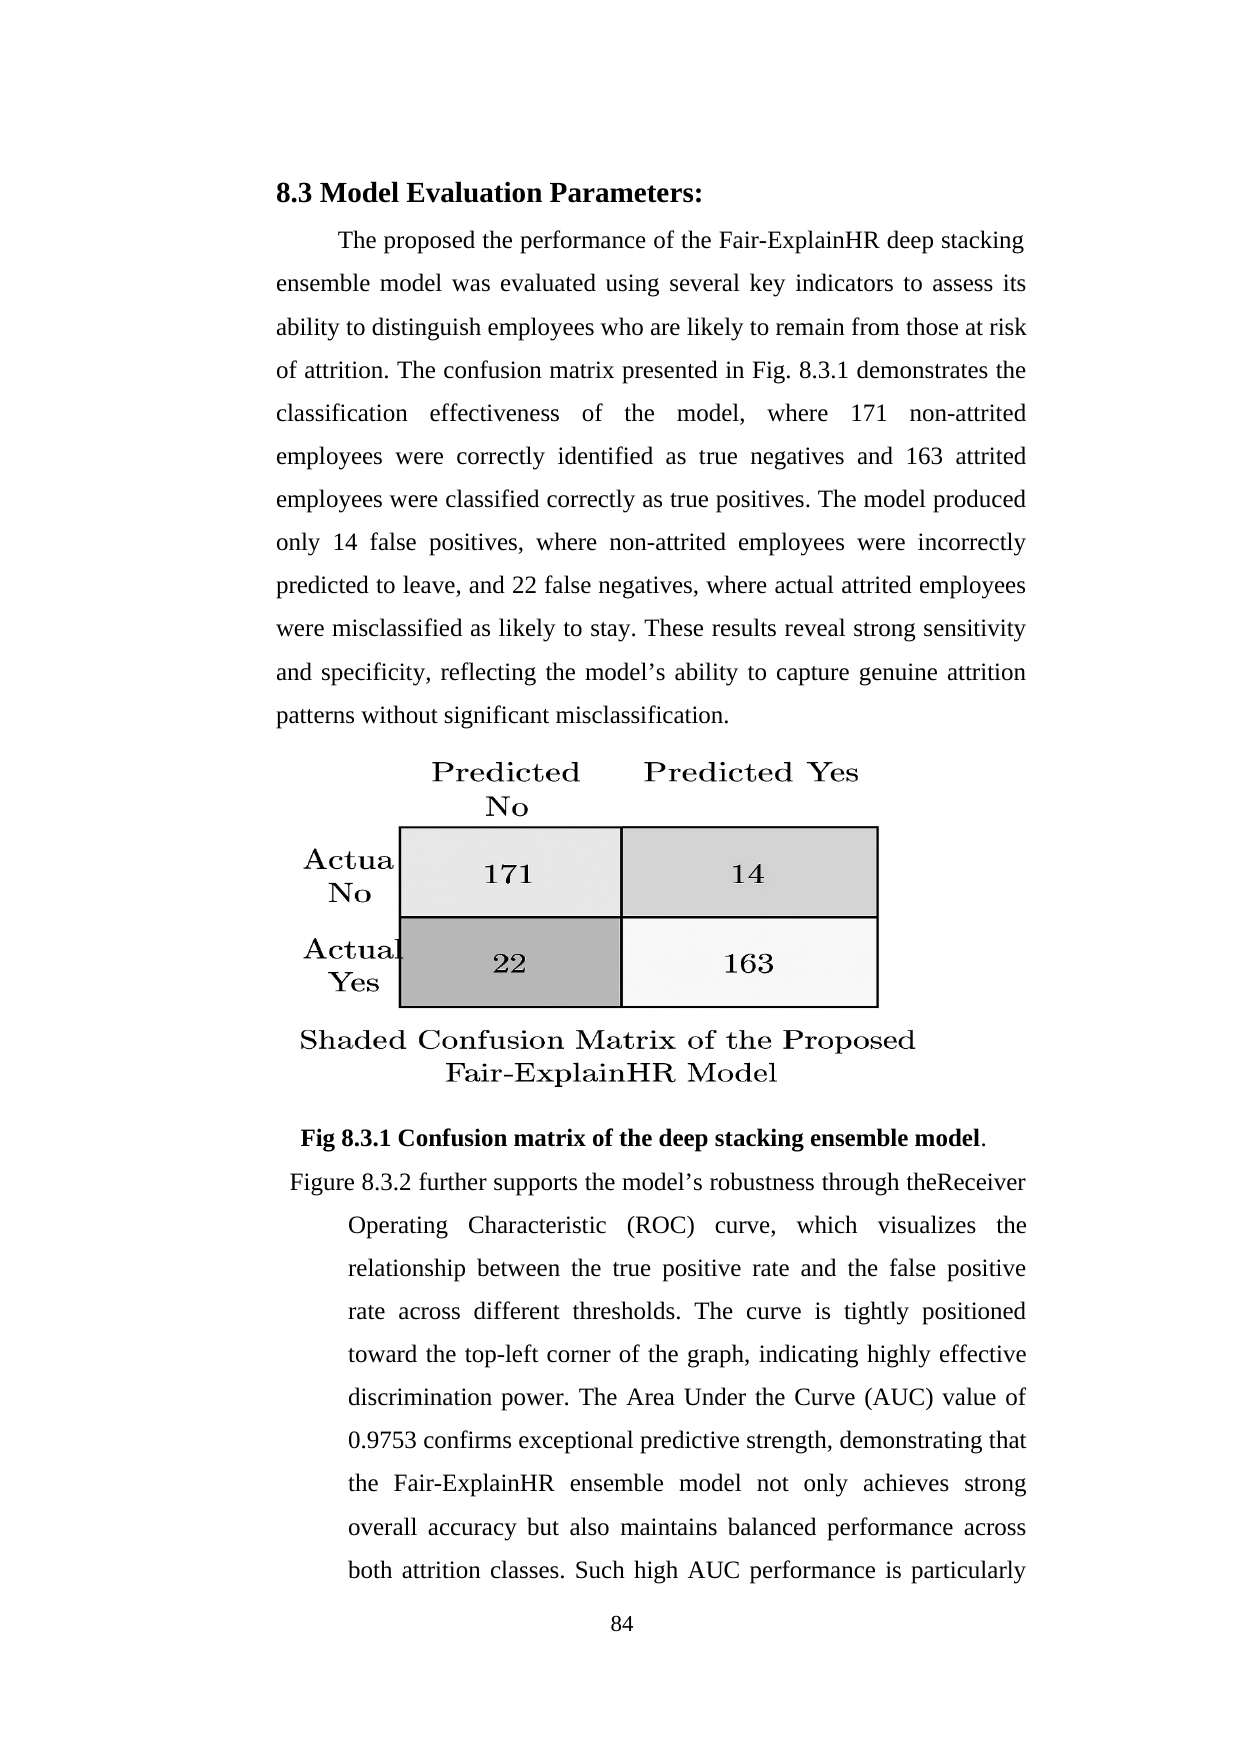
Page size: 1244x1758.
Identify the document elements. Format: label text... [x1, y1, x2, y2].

text The proposed the performance of the Fair-ExplainHR deep stacking ensemble model was evaluated using several key indicators to assess its ability to distinguish employees who are likely to remain from those at risk of attrition. The confusion matrix presented in Fig. 8.3.1 demonstrates the classification effectiveness of the model, where 171 non-attrited employees were correctly identified as true negatives and 163 attrited employees were classified correctly as true positives. The model produced only 14 false positives, where non-attrited employees were incorrectly predicted to leave, and 22 false negatives, where actual attrited employees were misclassified as likely to stay. These results reveal strong sensitivity and specificity, reflecting the model’s ability to capture genuine attrition patterns without significant misclassification. [204, 225, 1027, 728]
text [276, 1167, 1027, 1583]
picture [247, 742, 927, 1109]
subtitle 8.3 Model Evaluation Parameters: [276, 175, 1027, 208]
text Fig 8.3.1 Confusion matrix of the deep stacking ensemble model. [238, 1123, 1086, 1152]
